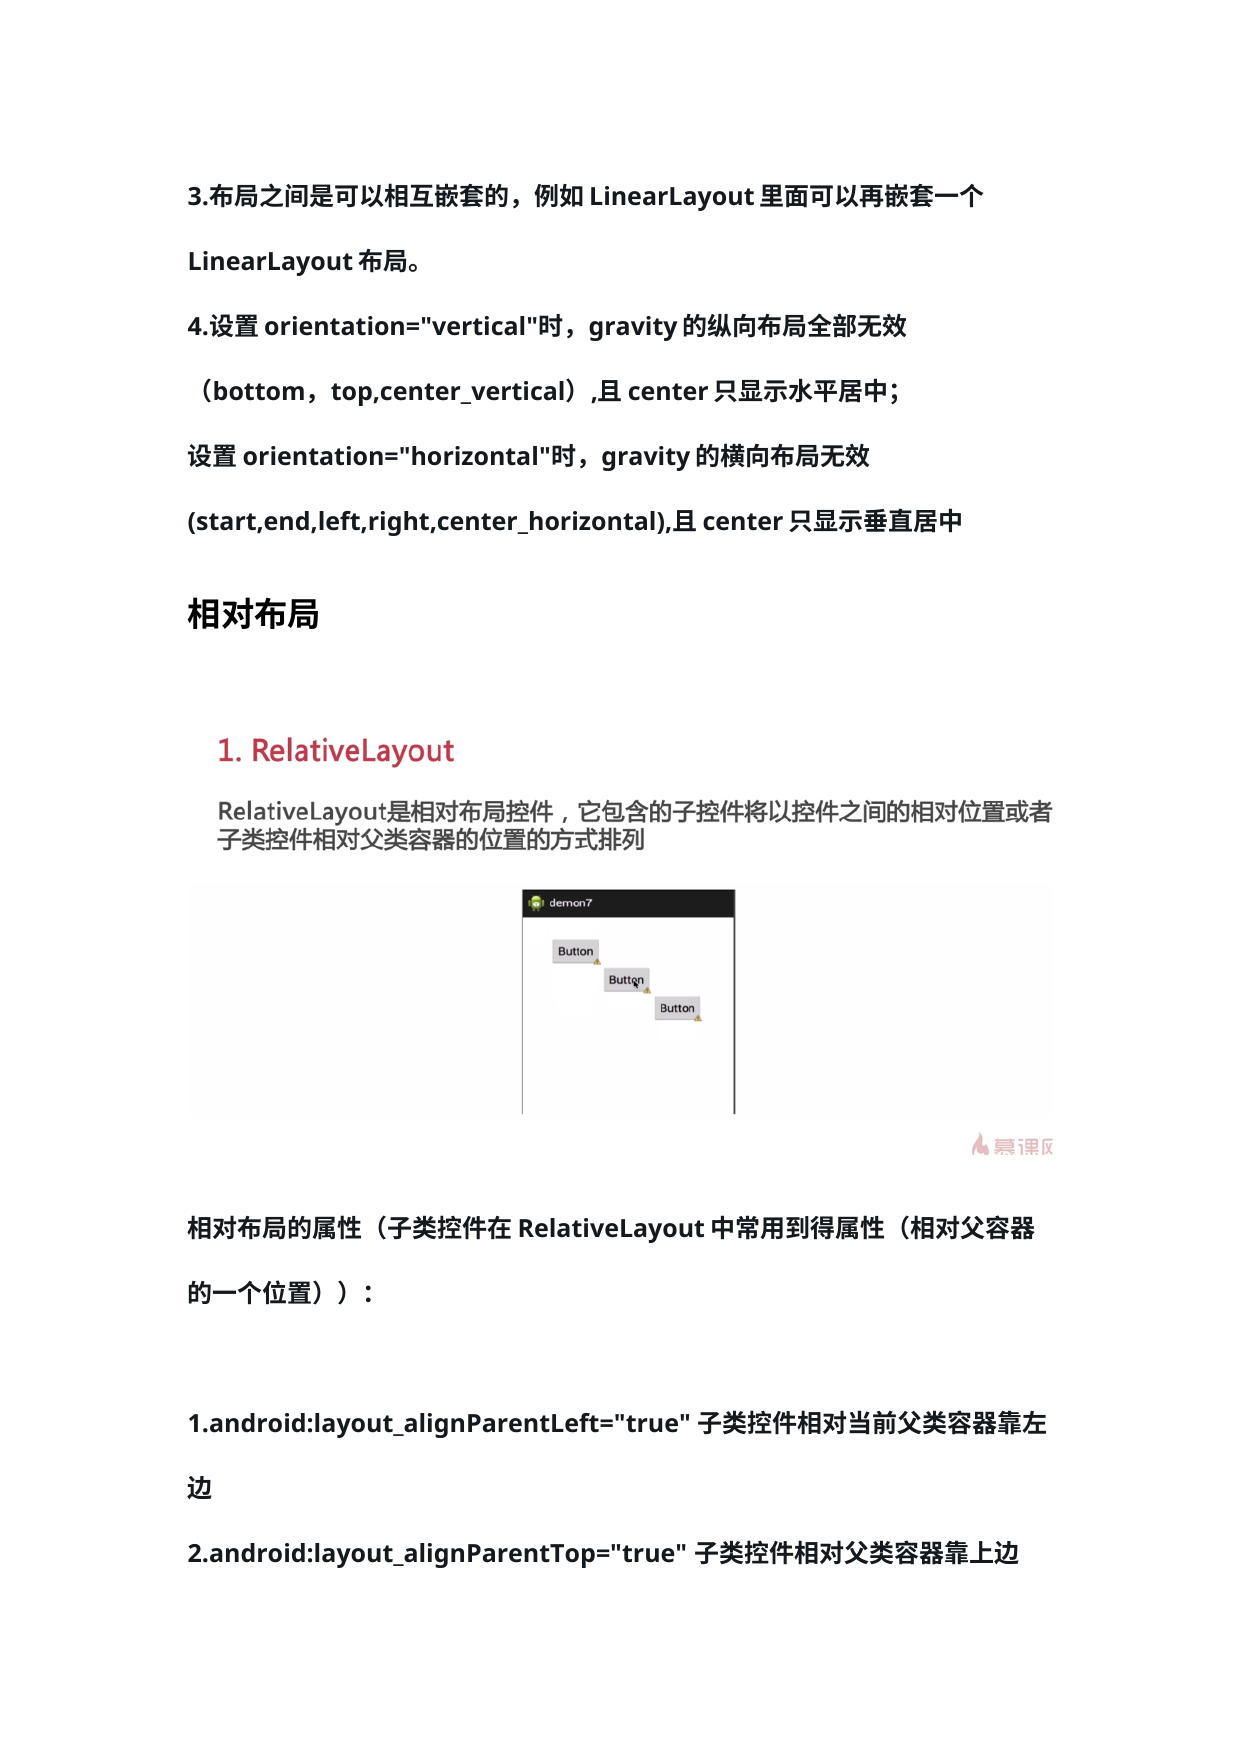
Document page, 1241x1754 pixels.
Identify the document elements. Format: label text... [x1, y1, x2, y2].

picture [187, 706, 1053, 1155]
subtitle 相对布局 [187, 579, 1053, 644]
text 2.android:layout_alignParentTop="true" 子类控件相对父类容器靠上边 [187, 1519, 1053, 1584]
text 4.设置orientation="vertical"时，gravity的纵向布局全部无效（bottom，top,center_vertical）,且center只显示水平居中； [187, 292, 1053, 422]
text 3.布局之间是可以相互嵌套的，例如LinearLayout里面可以再嵌套一个LinearLayout布局。 [187, 162, 1053, 292]
text 1.android:layout_alignParentLeft="true" 子类控件相对当前父类容器靠左边 [187, 1389, 1053, 1519]
text 相对布局的属性（子类控件在RelativeLayout中常用到得属性（相对父容器的一个位置））： [187, 1194, 1053, 1324]
text 设置orientation="horizontal"时，gravity的横向布局无效(start,end,left,right,center_horizontal),且center只显示垂直居中 [187, 422, 1053, 552]
